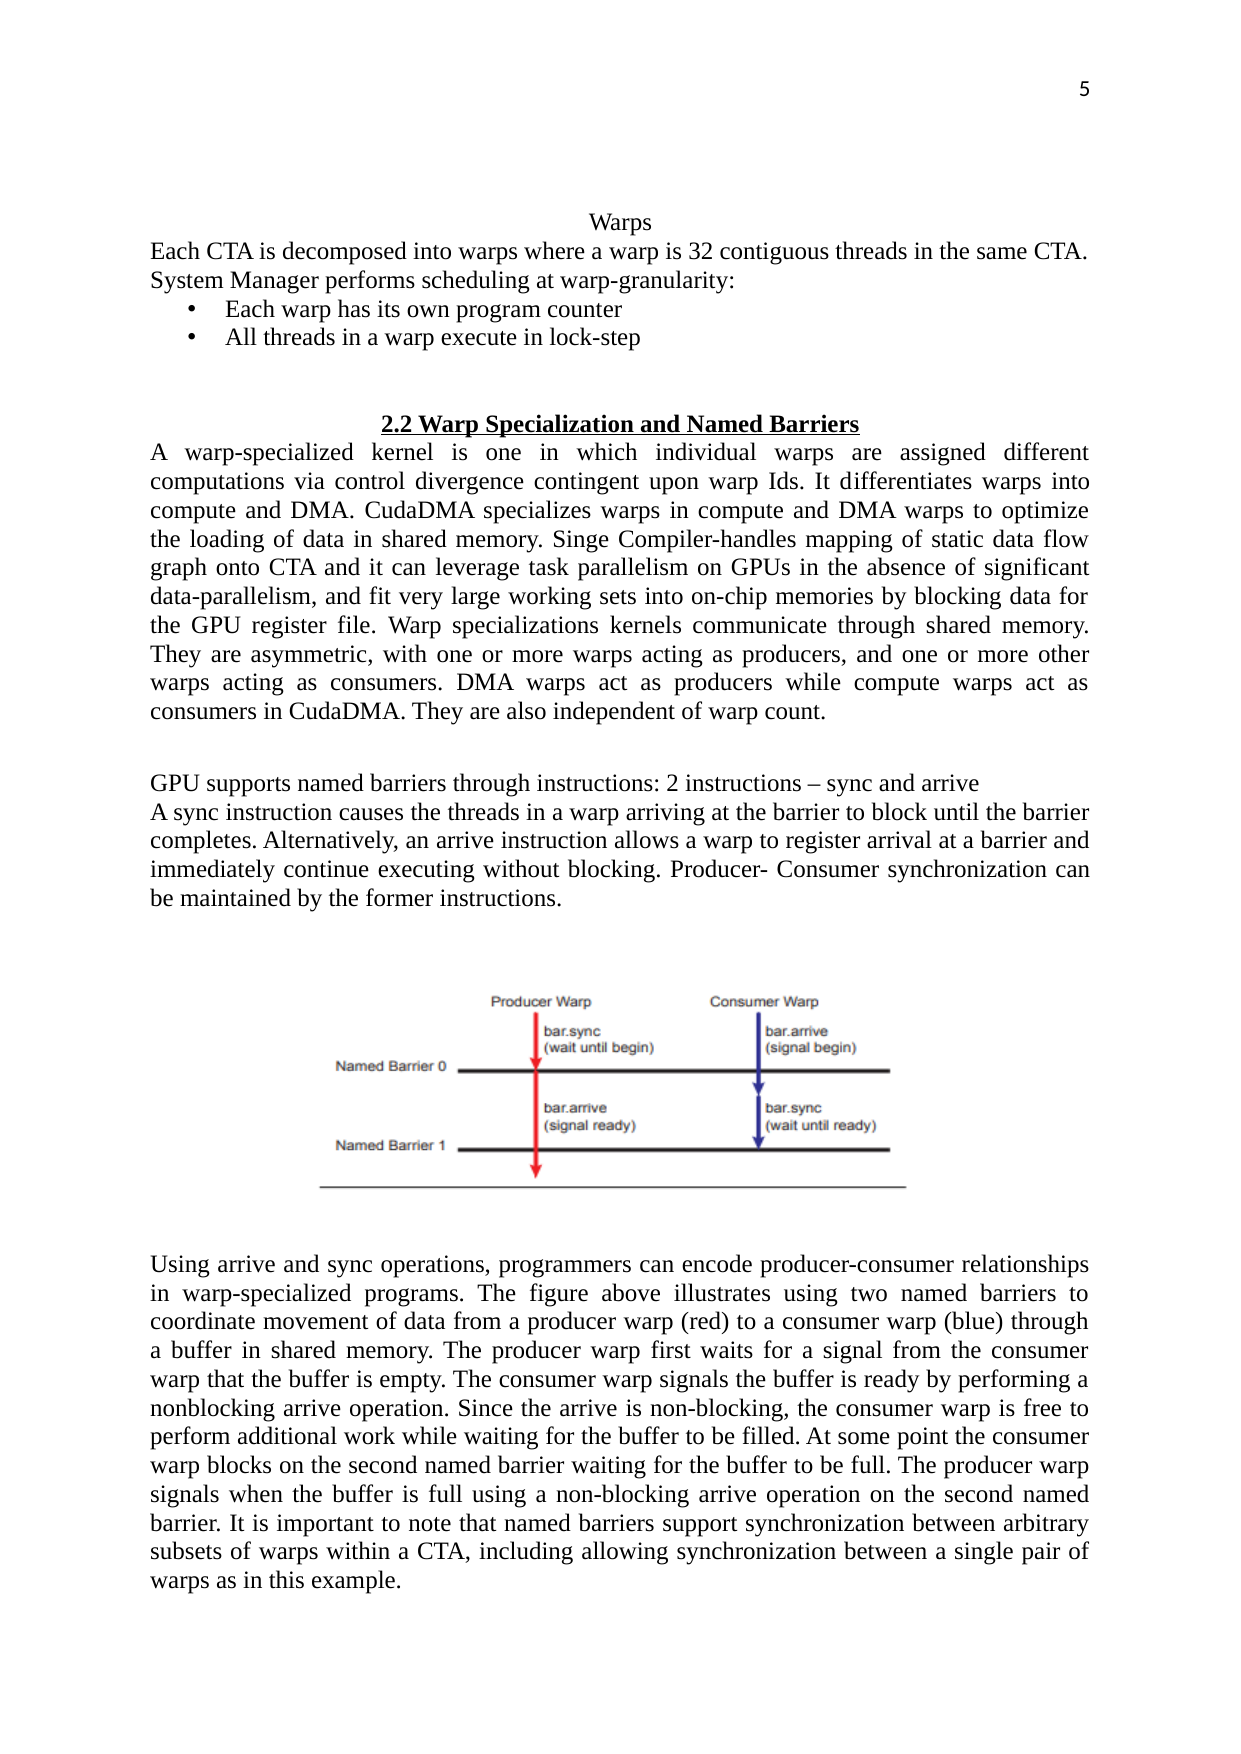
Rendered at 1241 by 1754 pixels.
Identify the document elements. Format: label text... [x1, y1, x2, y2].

text Using arrive and sync operations, programmers can encode producer-consumer relationships in warp-specialized programs. The figure above illustrates using two named barriers to coordinate movement of data from a producer warp (red) to a consumer warp (blue) through a buffer in shared memory. The producer warp first waits for a signal from the consumer warp that the buffer is empty. The consumer warp signals the buffer is ready by performing a nonblocking arrive operation. Since the arrive is non-blocking, the consumer warp is free to perform additional work while waiting for the buffer to be filled. At some point the consumer warp blocks on the second named barrier waiting for the buffer to be full. The producer warp signals when the buffer is full using a non-blocking arrive operation on the second named barrier. It is important to note that named barriers support synchronization between arbitrary subsets of warps within a CTA, including allowing synchronization between a single pair of warps as in this example. [150, 1249, 1090, 1594]
text GPU supports named barriers through instructions: 2 instructions – sync and arrive [150, 768, 1090, 797]
text System Manager performs scheduling at warp-granularity: [150, 265, 1090, 294]
list All threads in a warp execute in lock-step [187, 322, 1090, 351]
list Each warp has its own program counter [187, 294, 1090, 322]
text A warp-specialized kernel is one in which individual warps are assigned different computations via control divergence contingent upon warp Ids. It differentiates warps into compute and DMA. CudaDMA specializes warps in compute and DMA warps to optimize the loading of data in shared memory. Singe Compiler-handles mapping of static data flow graph onto CTA and it can leverage task parallelism on GPUs in the absence of significant data-parallelism, and fit very large working sets into on-chip memories by blocking data for the GPU register file. Warp specializations kernels communicate through shared memory. They are asymmetric, with one or more warps acting as producers, and one or more other warps acting as consumers. DMA warps act as producers while compute warps act as consumers in CudaDMA. They are also independent of warp count. [150, 437, 1090, 725]
text 2.2 Warp Specialization and Named Barriers [150, 409, 1090, 437]
text Warps [150, 207, 1090, 236]
text A sync instruction causes the threads in a warp arriving at the barrier to block until the barrier completes. Alternatively, an arrive instruction allows a warp to register arrival at a barrier and immediately continue executing without blocking. Producer- Consumer synchronization can be maintained by the former instructions. [150, 797, 1090, 912]
picture [276, 969, 964, 1192]
text Each CTA is decomposed into warps where a warp is 32 contiguous threads in the same CTA. [150, 236, 1090, 265]
